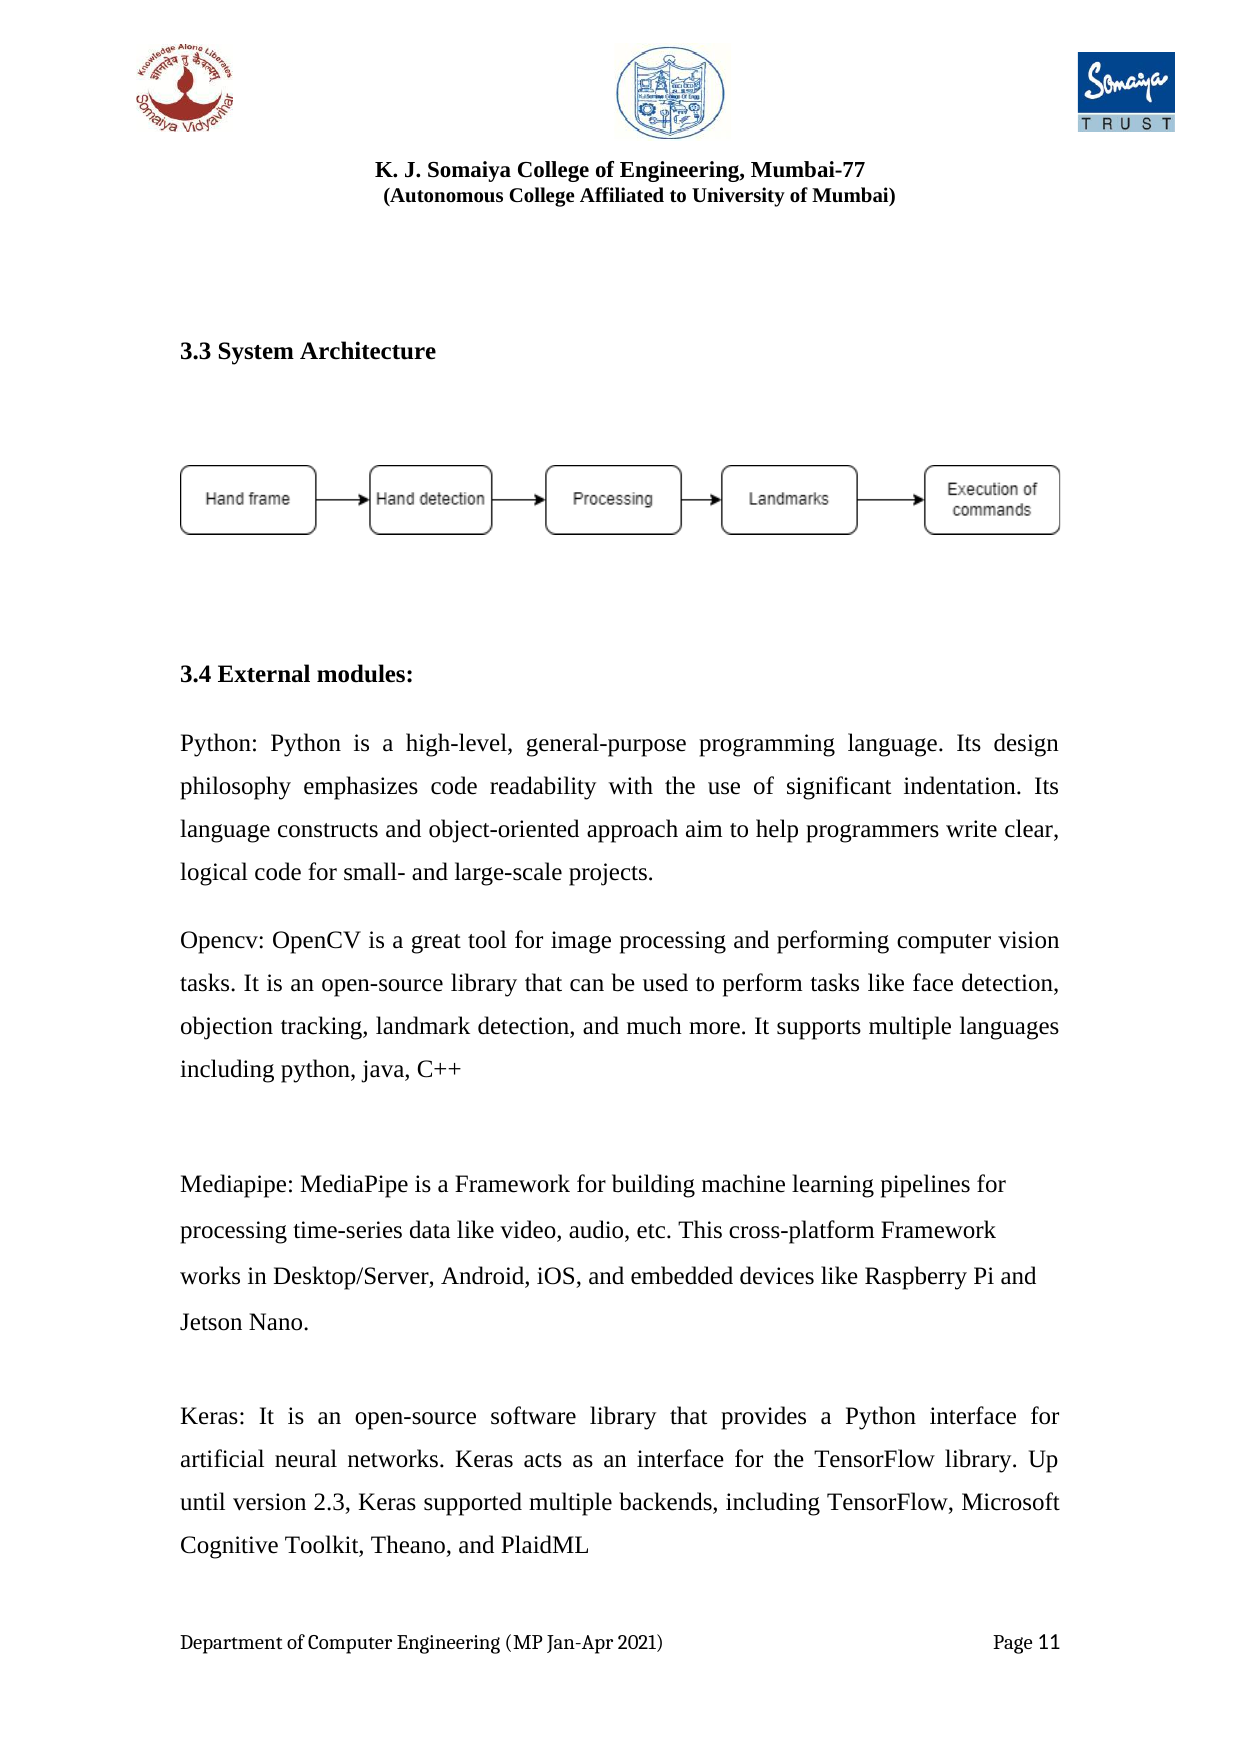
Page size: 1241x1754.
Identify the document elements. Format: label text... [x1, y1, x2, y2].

text Python: Python is a high-level, general-purpose programming language. Its design philosophy emphasizes code readability with the use of significant indentation. Its language constructs and object-oriented approach aim to help programmers write clear, logical code for small- and large-scale projects. [180, 728, 1060, 886]
picture [180, 465, 1061, 535]
text Mediapipe: MediaPipe is a Framework for building machine learning pipelines for processing time-series data like video, audio, etc. This cross-platform Framework works in Desktop/Server, Android, iOS, and embedded devices like Raspberry Pi and Jetson Nano. [180, 1169, 1060, 1336]
text Opencv: OpenCV is a great tool for image processing and performing computer vision tasks. It is an open-source library that can be used to perform tasks like face detection, objection tracking, landmark detection, and much more. It supports multiple languages including python, java, C++ [180, 925, 1060, 1083]
picture [593, 43, 732, 150]
picture [136, 44, 233, 132]
text Keras: It is an open-source software library that provides a Python interface for artificial neural networks. Keras acts as an interface for the TensorFlow library. Up until version 2.3, Keras supported multiple backends, including TensorFlow, Microsoft Cognitive Toolkit, Theano, and PlaidML [180, 1401, 1060, 1559]
text 3.3 System Architecture [180, 336, 1060, 365]
text 3.4 External modules: [180, 659, 1060, 688]
picture [1077, 52, 1175, 132]
